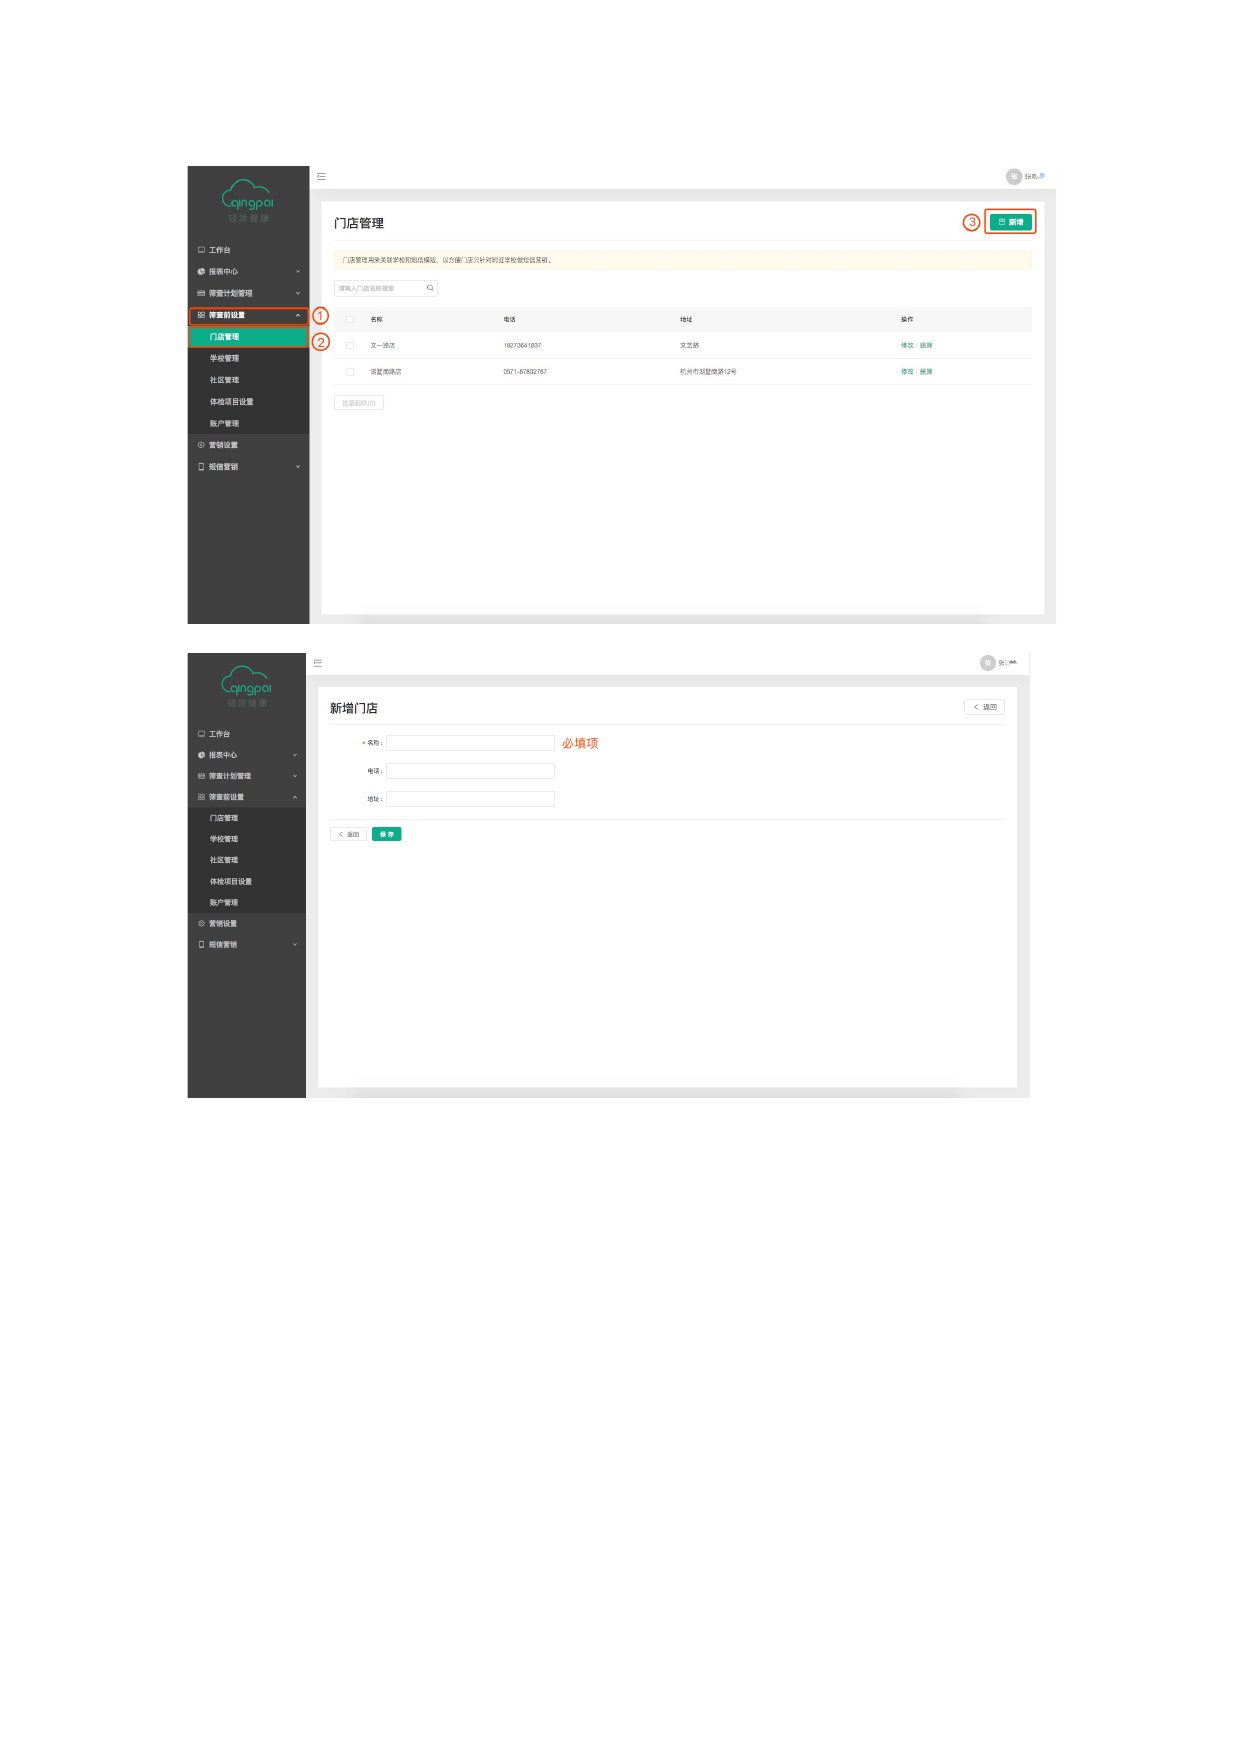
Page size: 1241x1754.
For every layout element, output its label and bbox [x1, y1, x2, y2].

picture [187, 166, 1057, 624]
picture [187, 653, 1031, 1098]
